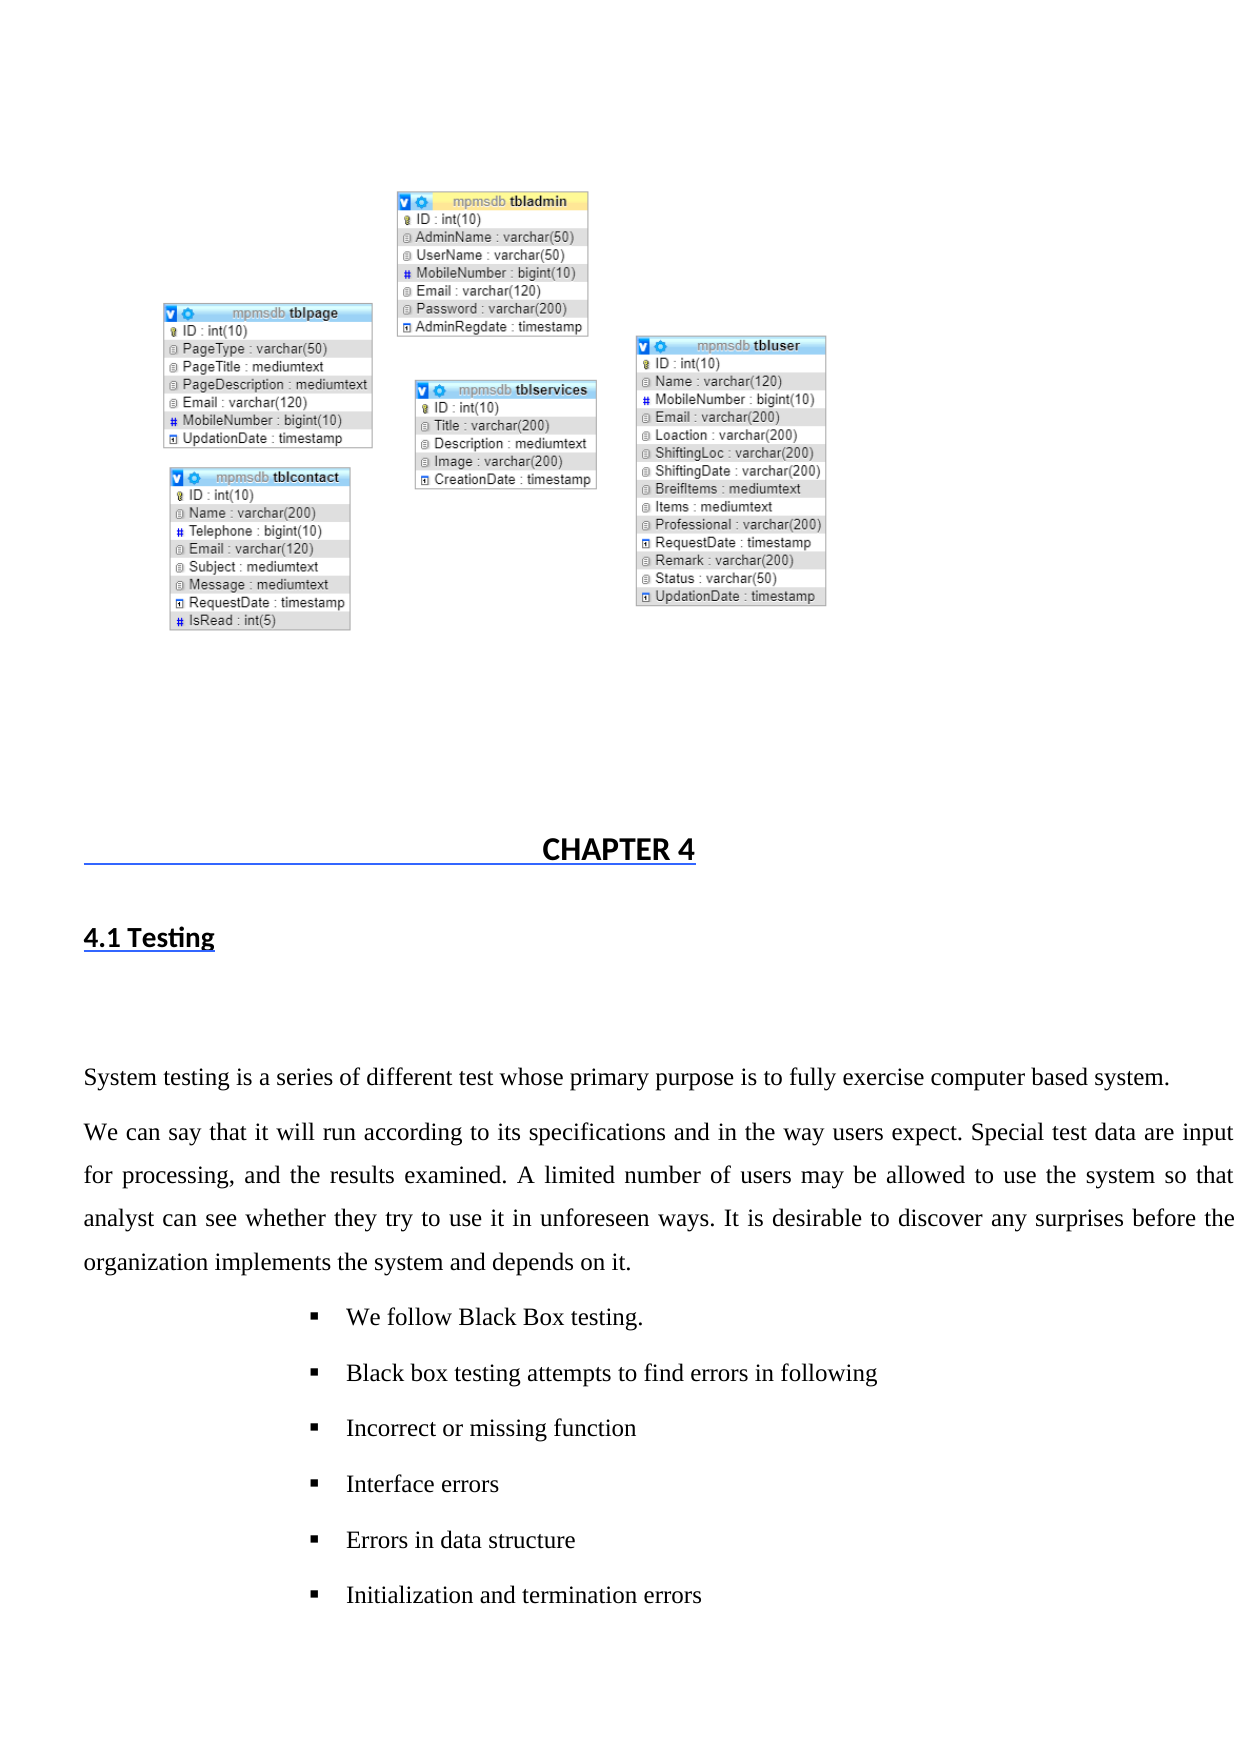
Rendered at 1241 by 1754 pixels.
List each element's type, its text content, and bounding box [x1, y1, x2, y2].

list Interface errors [308, 1469, 1236, 1498]
picture [38, 164, 980, 661]
text CHAPTER 4 [83, 828, 1236, 869]
list We follow Black Box testing. [308, 1302, 1236, 1331]
text System testing is a series of different test whose primary purpose is to fully exercise computer based system. [83, 1062, 1236, 1090]
list Incorrect or missing function [308, 1413, 1236, 1442]
text 4.1 Testing [83, 919, 1236, 955]
list Initialization and termination errors [308, 1580, 1236, 1609]
text We can say that it will run according to its specifications and in the way users expect. Special test data are input for processing, and the results examined. A limited number of users may be allowed to use the system so that analyst can see whether they try to use it in unforeseen ways. It is desirable to discover any surprises before the organization implements the system and depends on it. [83, 1117, 1236, 1275]
list Black box testing attempts to find errors in following [308, 1358, 1236, 1387]
list Errors in data structure [308, 1525, 1236, 1553]
